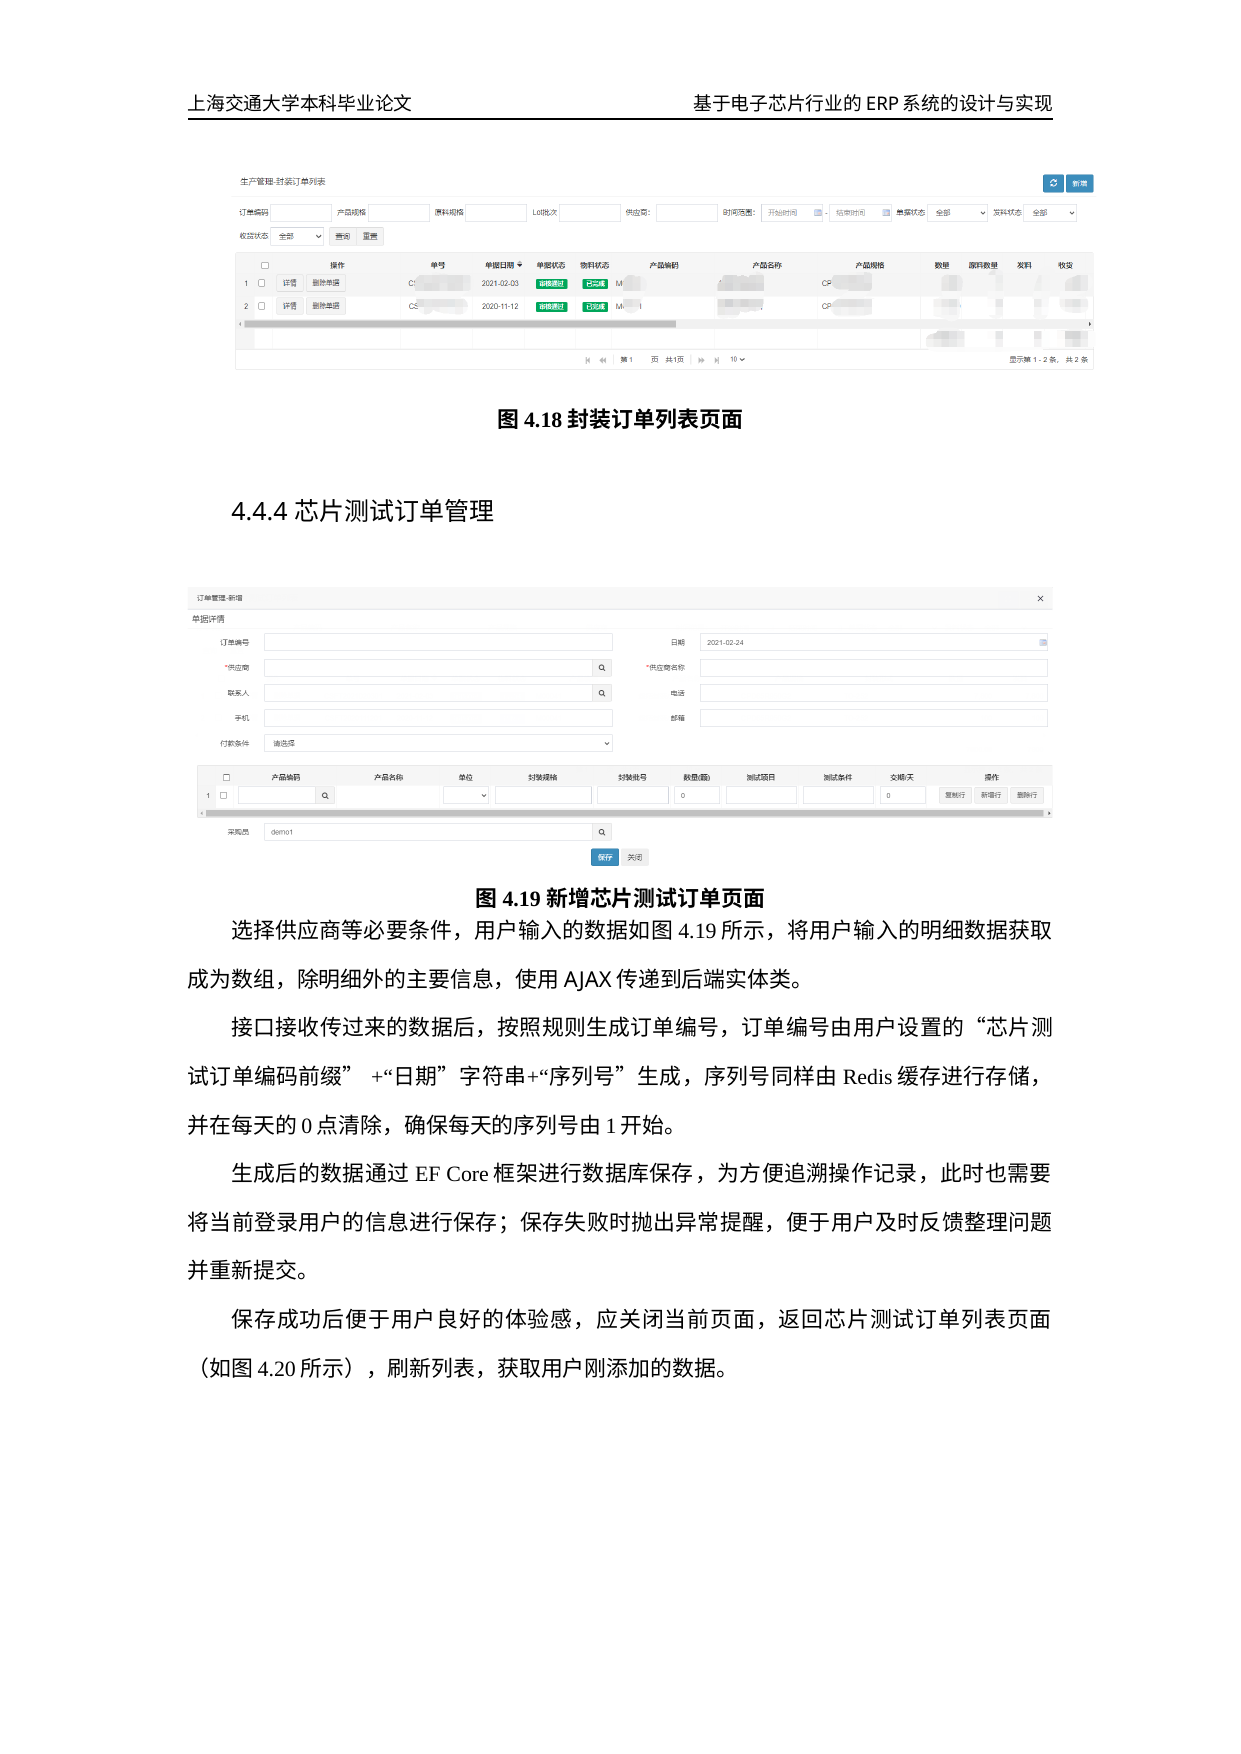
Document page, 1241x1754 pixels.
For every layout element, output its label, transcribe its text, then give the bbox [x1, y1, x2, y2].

text 图4.18 封装订单列表页面 [187, 402, 1053, 434]
text 生成后的数据通过EF Core框架进行数据库保存，为方便追溯操作记录，此时也需要将当前登录用户的信息进行保存；保存失败时抛出异常提醒，便于用户及时反馈整理问题，并重新提交。 [187, 1156, 1053, 1286]
text 选择供应商等必要条件，用户输入的数据如图4.19所示，将用户输入的明细数据获取成为数组，除明细外的主要信息，使用AJAX传递到后端实体类。 [187, 913, 1053, 994]
subtitle 4.4.4 芯片测试订单管理 [198, 477, 1042, 542]
text 保存成功后便于用户良好的体验感，应关闭当前页面，返回芯片测试订单列表页面（如图4.20所示），刷新列表，获取用户刚添加的数据。 [187, 1301, 1053, 1383]
picture [187, 587, 1053, 876]
text 接口接收传过来的数据后，按照规则生成订单编号，订单编号由用户设置的“芯片测试订单编码前缀” +“日期”字符串+“序列号”生成，序列号同样由Redis缓存进行存储，并在每天的0点清除，确保每天的序列号由1开始。 [187, 1010, 1053, 1140]
picture [231, 171, 1097, 380]
text 图 4.19 新增芯片测试订单页面 [187, 880, 1053, 913]
